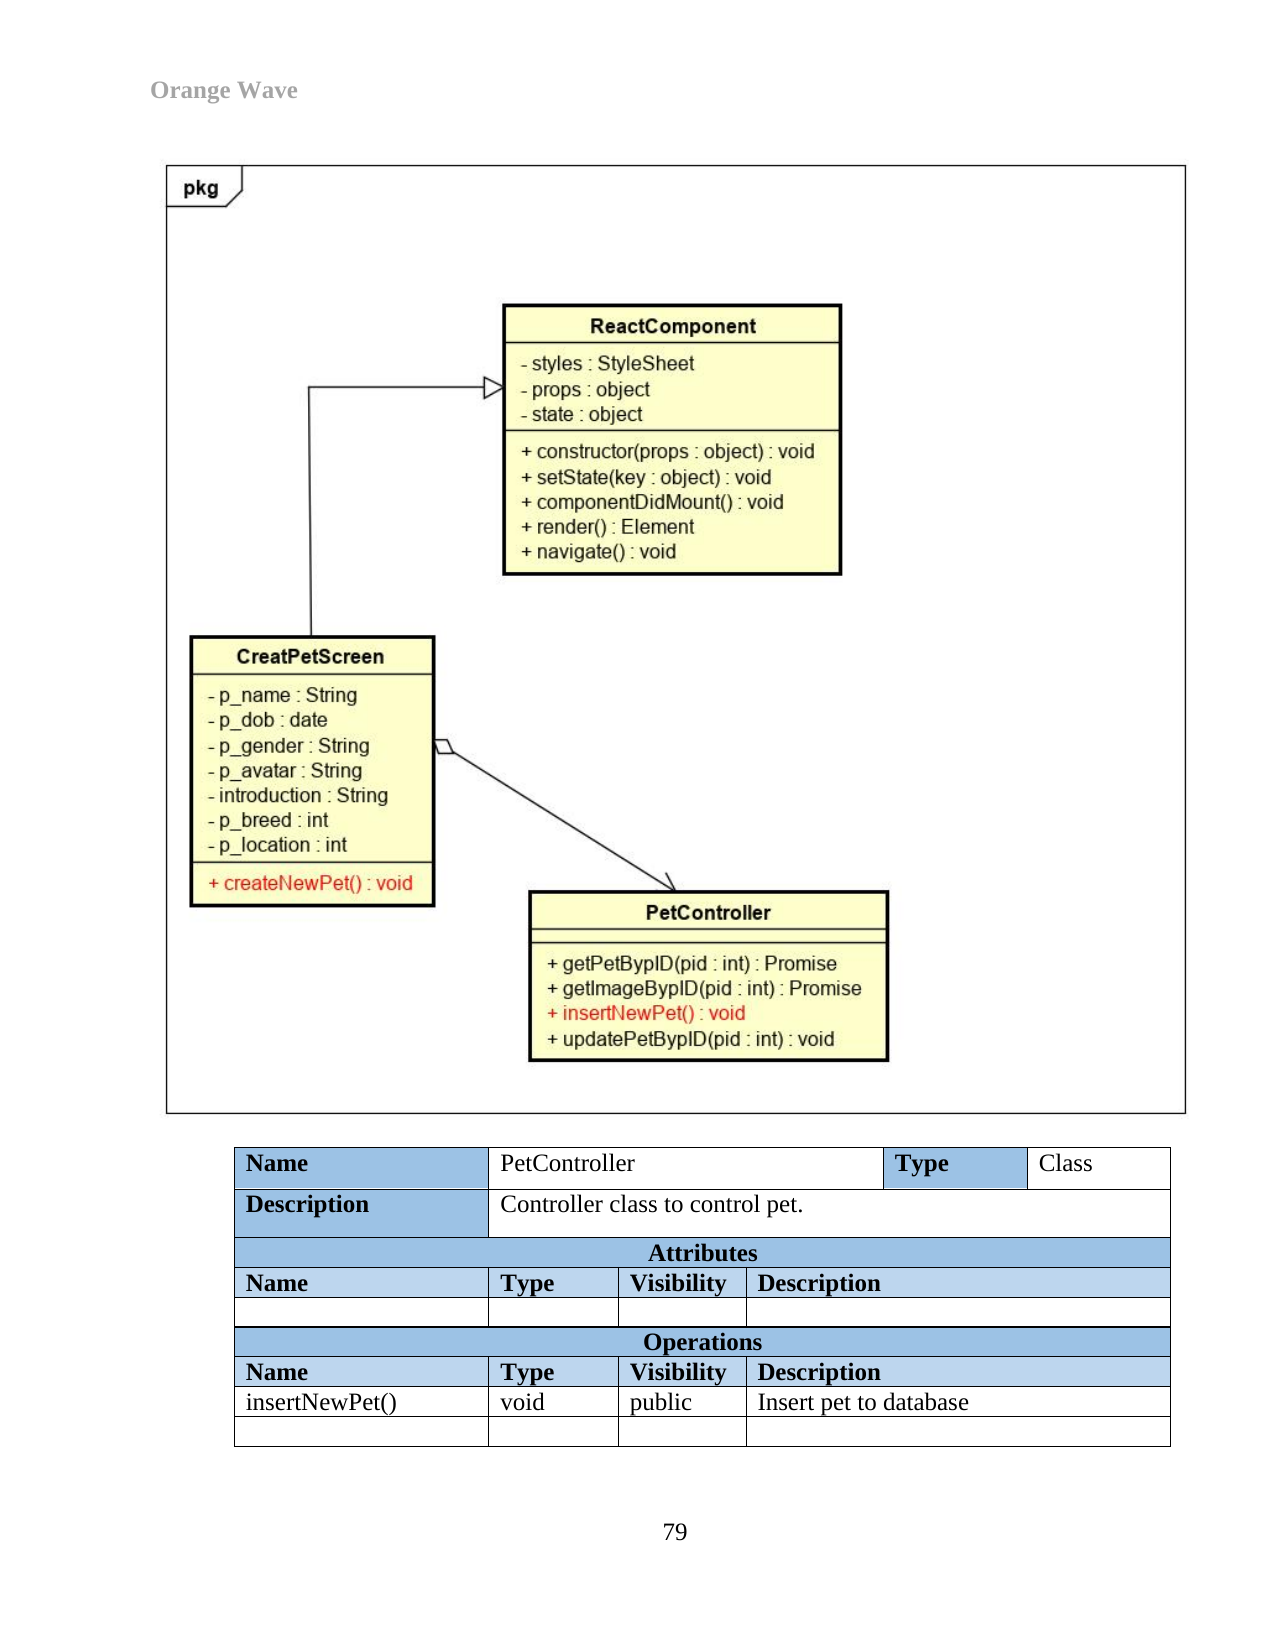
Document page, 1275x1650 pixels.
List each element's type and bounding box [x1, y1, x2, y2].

picture [150, 150, 1200, 1129]
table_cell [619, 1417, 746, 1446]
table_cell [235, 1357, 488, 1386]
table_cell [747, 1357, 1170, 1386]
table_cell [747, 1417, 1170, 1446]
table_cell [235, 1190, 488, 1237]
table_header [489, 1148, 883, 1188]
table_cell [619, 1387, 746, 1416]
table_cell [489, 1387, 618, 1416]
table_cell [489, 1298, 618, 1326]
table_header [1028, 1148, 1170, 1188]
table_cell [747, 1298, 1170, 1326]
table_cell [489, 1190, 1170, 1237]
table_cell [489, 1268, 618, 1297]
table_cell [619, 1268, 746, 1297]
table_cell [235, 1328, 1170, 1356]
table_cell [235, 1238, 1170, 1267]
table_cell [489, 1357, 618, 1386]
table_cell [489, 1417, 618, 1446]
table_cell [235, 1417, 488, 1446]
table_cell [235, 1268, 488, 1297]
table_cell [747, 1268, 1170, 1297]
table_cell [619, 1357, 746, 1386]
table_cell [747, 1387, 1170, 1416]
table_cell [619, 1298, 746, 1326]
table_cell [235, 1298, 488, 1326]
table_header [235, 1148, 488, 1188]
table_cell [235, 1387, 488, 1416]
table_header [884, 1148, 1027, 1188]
